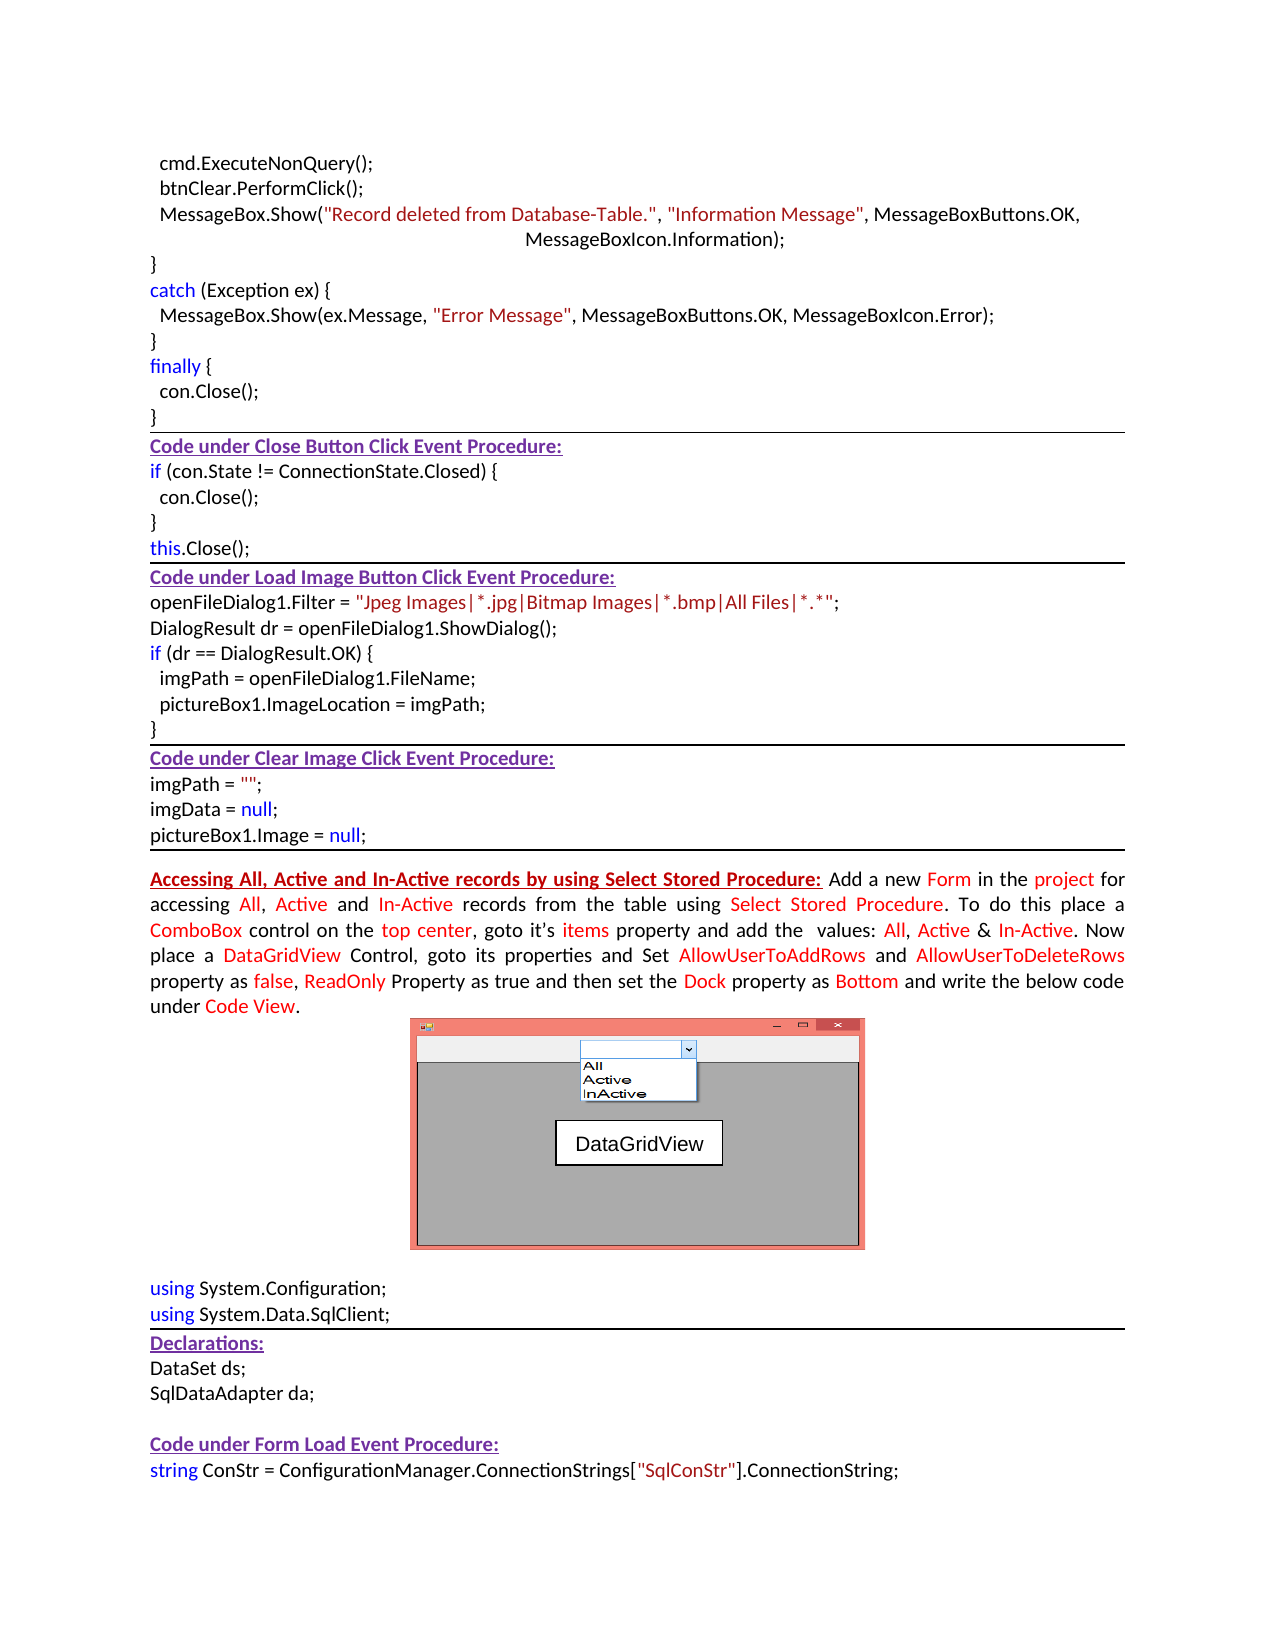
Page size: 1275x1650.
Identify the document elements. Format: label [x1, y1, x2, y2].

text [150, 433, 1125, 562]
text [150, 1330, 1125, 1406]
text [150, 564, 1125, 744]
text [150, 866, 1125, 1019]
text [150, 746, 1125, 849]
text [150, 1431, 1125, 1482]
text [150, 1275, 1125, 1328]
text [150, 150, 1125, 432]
picture [410, 1018, 866, 1250]
